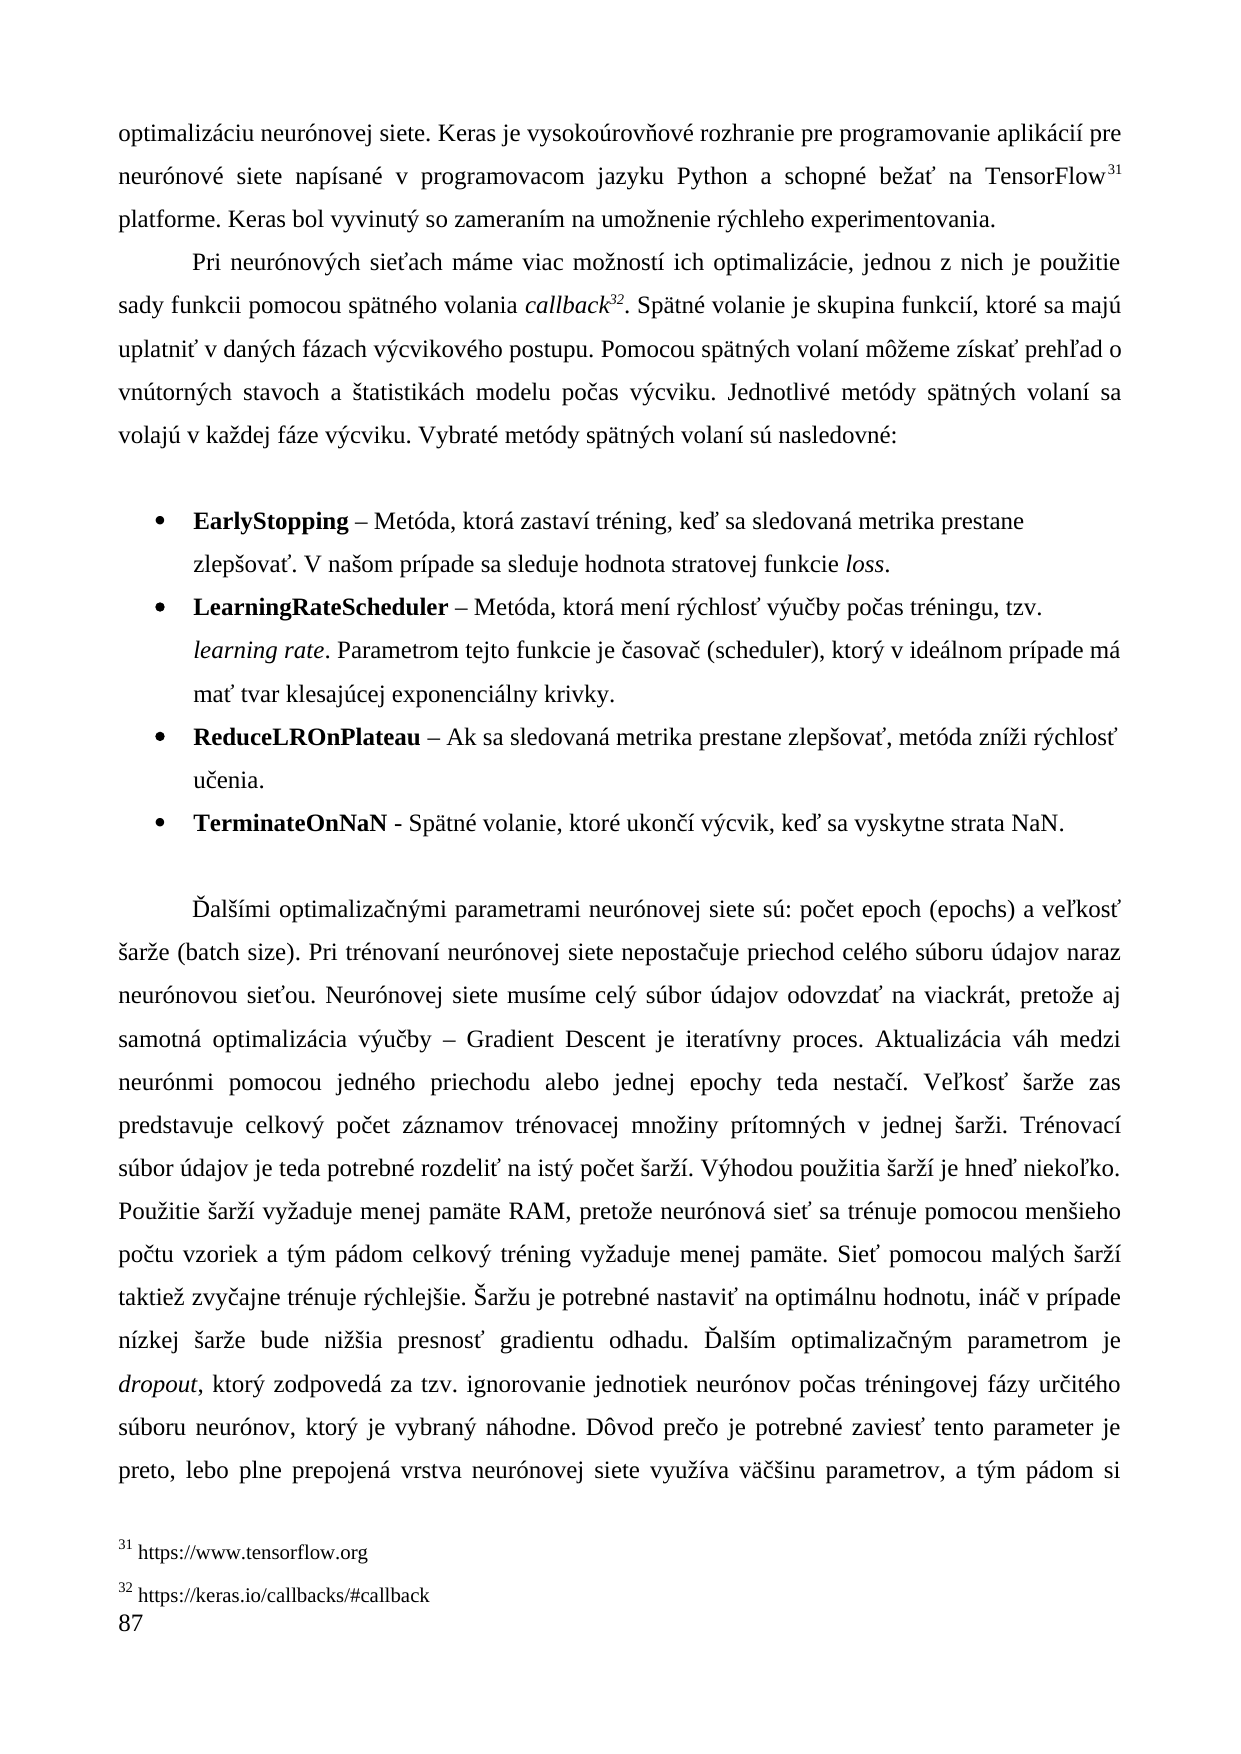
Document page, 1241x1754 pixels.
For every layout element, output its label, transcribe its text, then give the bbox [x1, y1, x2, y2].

text Pri neurónových sieťach máme viac možností ich optimalizácie, jednou z nich je použitie sady funkcii pomocou spätného volania callback. Spätné volanie je skupina funkcií, ktoré sa majú uplatniť v daných fázach výcvikového postupu. Pomocou spätných volaní môžeme získať prehľad o vnútorných stavoch a štatistikách modelu počas výcviku. Jednotlivé metódy spätných volaní sa volajú v každej fáze výcviku. Vybraté metódy spätných volaní sú nasledovné: [118, 247, 1122, 449]
list TerminateOnNaN - Spätné volanie, ktoré ukončí výcvik, keď sa vyskytne strata NaN. [156, 808, 1122, 837]
list EarlyStopping – Metóda, ktorá zastaví tréning, keď sa sledovaná metrika prestane zlepšovať. V našom prípade sa sleduje hodnota stratovej funkcie loss. [156, 506, 1122, 578]
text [118, 118, 1122, 233]
list LearningRateScheduler – Metóda, ktorá mení rýchlosť výučby počas tréningu, tzv. learning rate. Parametrom tejto funkcie je časovač (scheduler), ktorý v ideálnom prípade má mať tvar klesajúcej exponenciálny krivky. [156, 592, 1122, 707]
list ReduceLROnPlateau – Ak sa sledovaná metrika prestane zlepšovať, metóda zníži rýchlosť učenia. [156, 722, 1122, 794]
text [118, 894, 1122, 1484]
